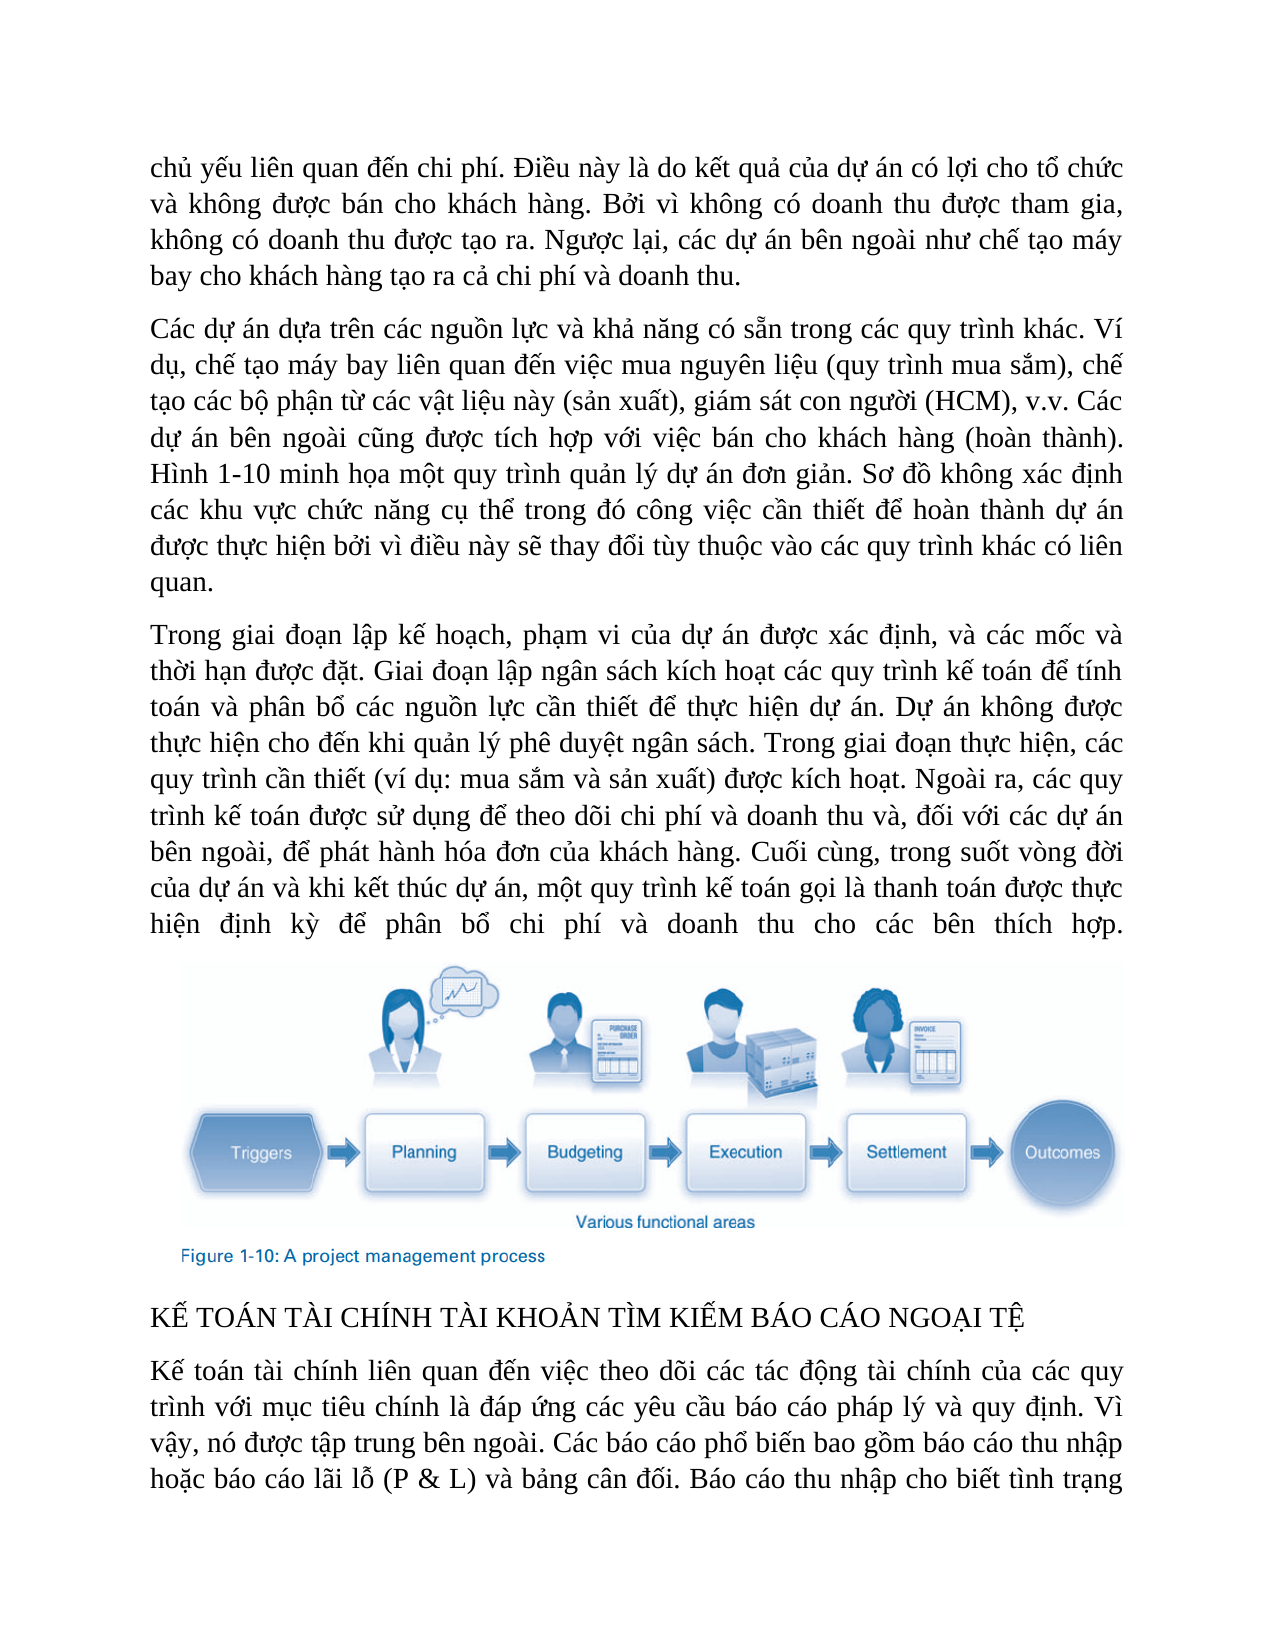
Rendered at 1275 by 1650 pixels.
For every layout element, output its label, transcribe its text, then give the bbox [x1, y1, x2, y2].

text Trong giai đoạn lập kế hoạch, phạm vi của dự án được xác định, và các mốc và thời hạn được đặt. Giai đoạn lập ngân sách kích hoạt các quy trình kế toán để tính toán và phân bổ các nguồn lực cần thiết để thực hiện dự án. Dự án không được thực hiện cho đến khi quản lý phê duyệt ngân sách. Trong giai đoạn thực hiện, các quy trình cần thiết (ví dụ: mua sắm và sản xuất) được kích hoạt. Ngoài ra, các quy trình kế toán được sử dụng để theo dõi chi phí và doanh thu và, đối với các dự án bên ngoài, để phát hành hóa đơn của khách hàng. Cuối cùng, trong suốt vòng đời của dự án và khi kết thúc dự án, một quy trình kế toán gọi là thanh toán được thực hiện định kỳ để phân bổ chi phí và doanh thu cho các bên thích hợp. [150, 617, 1125, 942]
text KẾ TOÁN TÀI CHÍNH TÀI KHOẢN TÌM KIẾM BÁO CÁO NGOẠI TỆ [150, 1300, 1125, 1333]
picture [150, 942, 1125, 1282]
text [150, 150, 1125, 292]
text Các dự án dựa trên các nguồn lực và khả năng có sẵn trong các quy trình khác. Ví dụ, chế tạo máy bay liên quan đến việc mua nguyên liệu (quy trình mua sắm), chế tạo các bộ phận từ các vật liệu này (sản xuất), giám sát con người (HCM), v.v. Các dự án bên ngoài cũng được tích hợp với việc bán cho khách hàng (hoàn thành). Hình 1-10 minh họa một quy trình quản lý dự án đơn giản. Sơ đồ không xác định các khu vực chức năng cụ thể trong đó công việc cần thiết để hoàn thành dự án được thực hiện bởi vì điều này sẽ thay đổi tùy thuộc vào các quy trình khác có liên quan. [150, 311, 1125, 598]
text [150, 1353, 1125, 1495]
